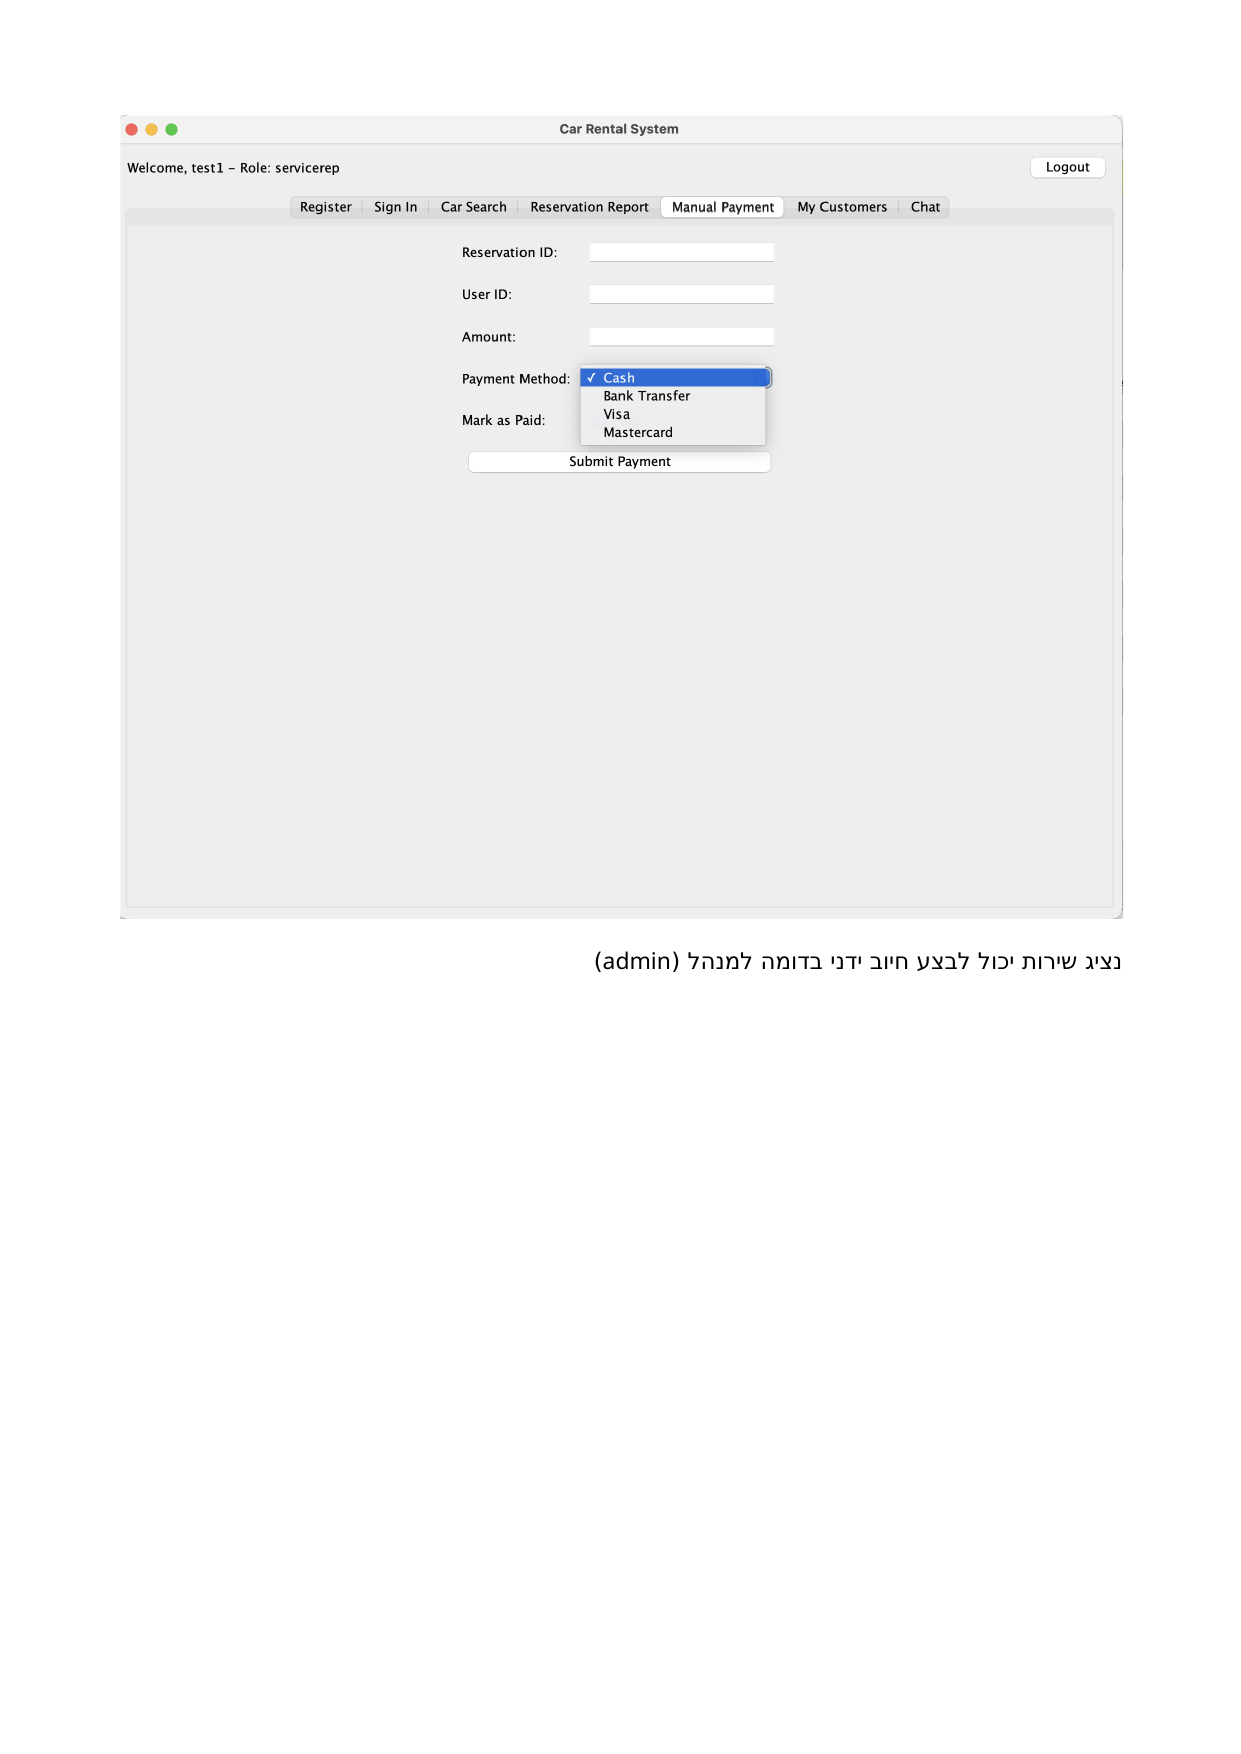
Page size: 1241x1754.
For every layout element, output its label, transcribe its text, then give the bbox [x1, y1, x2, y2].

picture [119, 115, 1124, 919]
